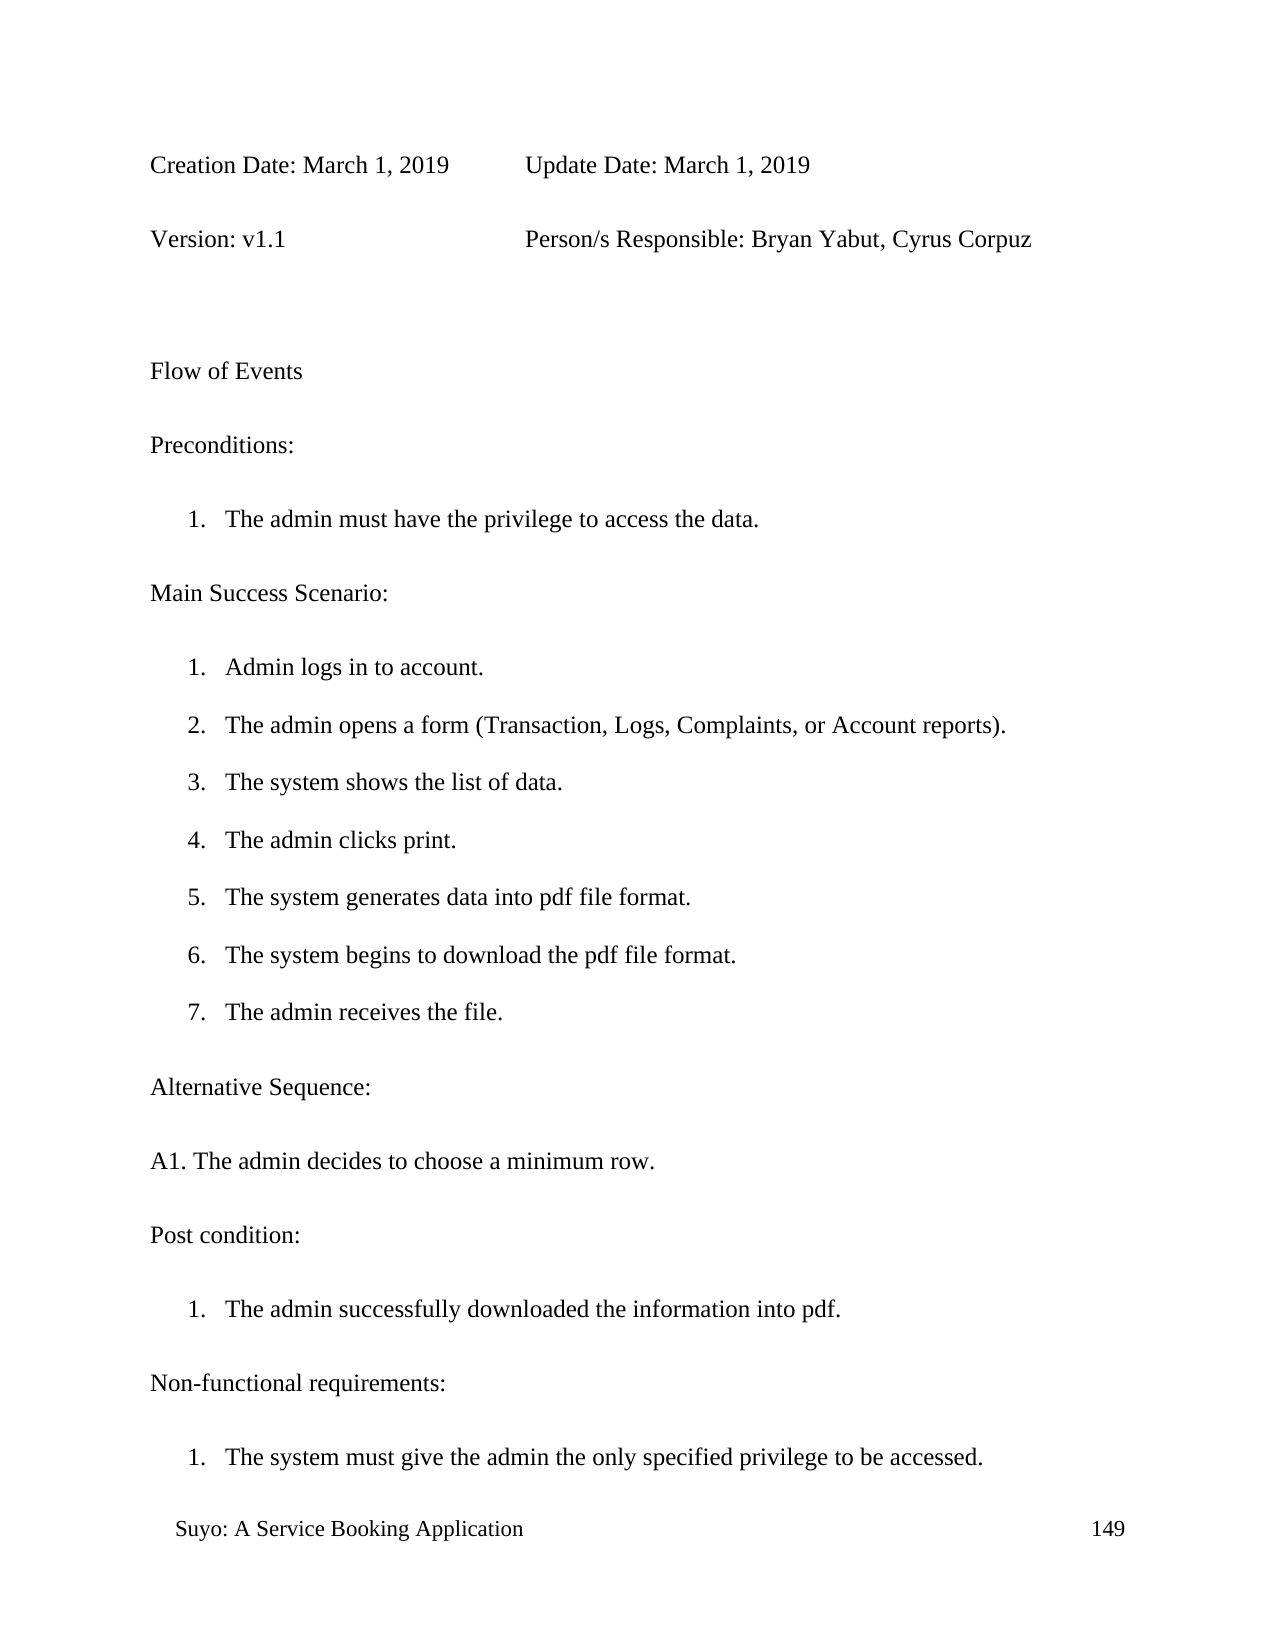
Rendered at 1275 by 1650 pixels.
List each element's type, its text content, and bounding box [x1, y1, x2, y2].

text Main Success Scenario: [150, 578, 1125, 607]
text Non-functional requirements: [150, 1368, 1125, 1397]
text Preconditions: [150, 430, 1125, 459]
text Flow of Events [150, 356, 1125, 384]
list Admin logs in to account. [187, 652, 1125, 681]
list The admin successfully downloaded the information into pdf. [187, 1294, 1125, 1323]
list The admin receives the file. [187, 997, 1125, 1026]
text Creation Date: March 1, 2019 Update Date: March 1, 2019 [150, 150, 1125, 179]
list The system generates data into pdf file format. [187, 882, 1125, 911]
list The admin clicks print. [187, 825, 1125, 854]
text Version: v1.1 Person/s Responsible: Bryan Yabut, Cyrus Corpuz [150, 224, 1125, 253]
text Post condition: [150, 1220, 1125, 1249]
text A1. The admin decides to choose a minimum row. [150, 1146, 1125, 1174]
list The system must give the admin the only specified privilege to be accessed. [187, 1442, 1125, 1471]
list The system shows the list of data. [187, 767, 1125, 796]
text Alternative Sequence: [150, 1072, 1125, 1100]
list The admin must have the privilege to access the data. [187, 504, 1125, 533]
list The system begins to download the pdf file format. [187, 940, 1125, 969]
list The admin opens a form (Transaction, Logs, Complaints, or Account reports). [187, 710, 1125, 739]
